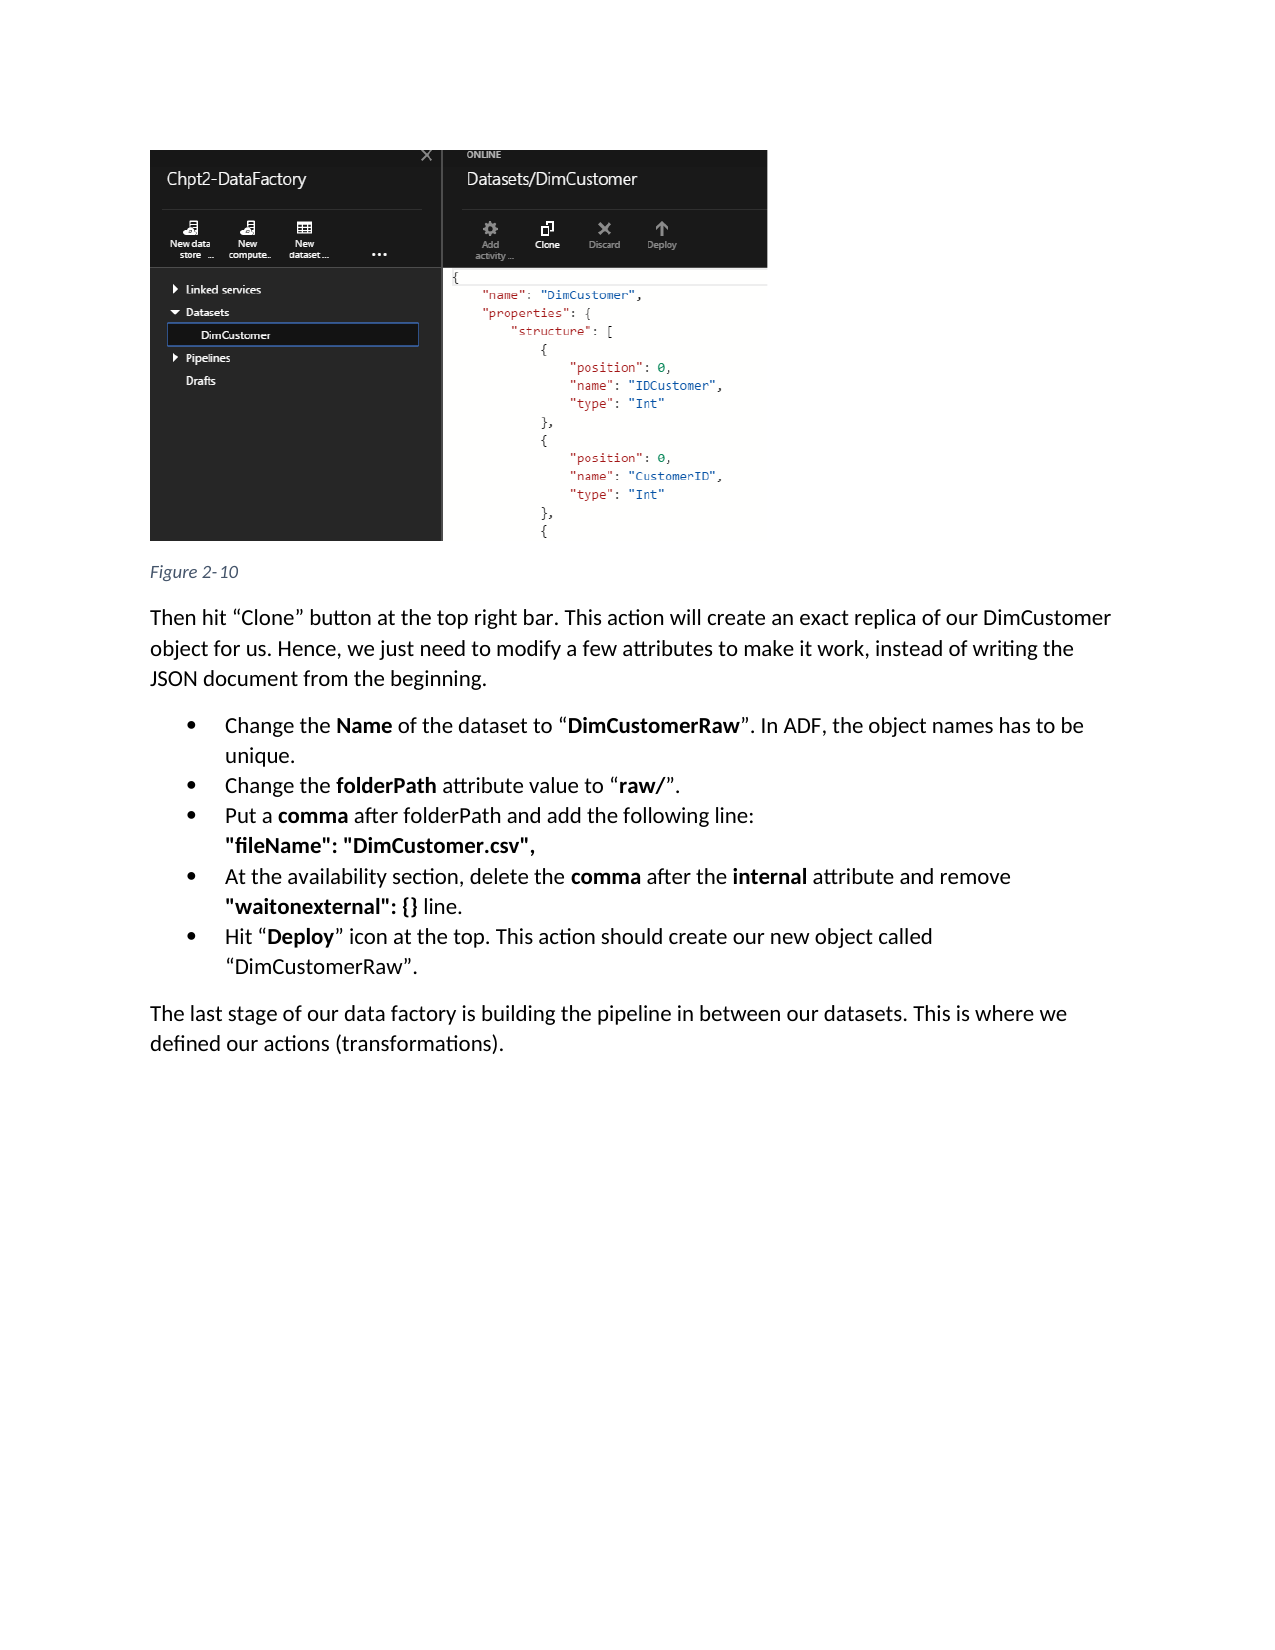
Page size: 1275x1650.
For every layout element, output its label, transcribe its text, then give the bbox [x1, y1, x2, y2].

list "fileName": "DimCustomer.csv", [225, 832, 1125, 860]
picture [150, 150, 768, 541]
text The last stage of our data factory is building the pipeline in between our datasets. This is where we defined our actions (transformations). [150, 999, 1125, 1058]
list Put a comma after folderPath and add the following line: [187, 801, 1125, 829]
text Then hit “Clone” button at the top right bar. This action will create an exact replica of our DimCustomer object for us. Hence, we just need to modify a few attributes to make it work, instead of writing the JSON document from the beginning. [150, 603, 1125, 692]
list At the availability section, delete the comma after the internal attribute and remove "waitonexternal": {} line. [187, 862, 1125, 920]
list Change the folderPath attribute value to “raw/”. [187, 771, 1125, 799]
text Figure 2-10 [150, 560, 1125, 583]
list Change the Name of the dataset to “DimCustomerRaw”. In ADF, the object names has to be unique. [187, 711, 1125, 769]
list Hit “Deploy” icon at the top. This action should create our new object called “DimCustomerRaw”. [187, 922, 1125, 981]
